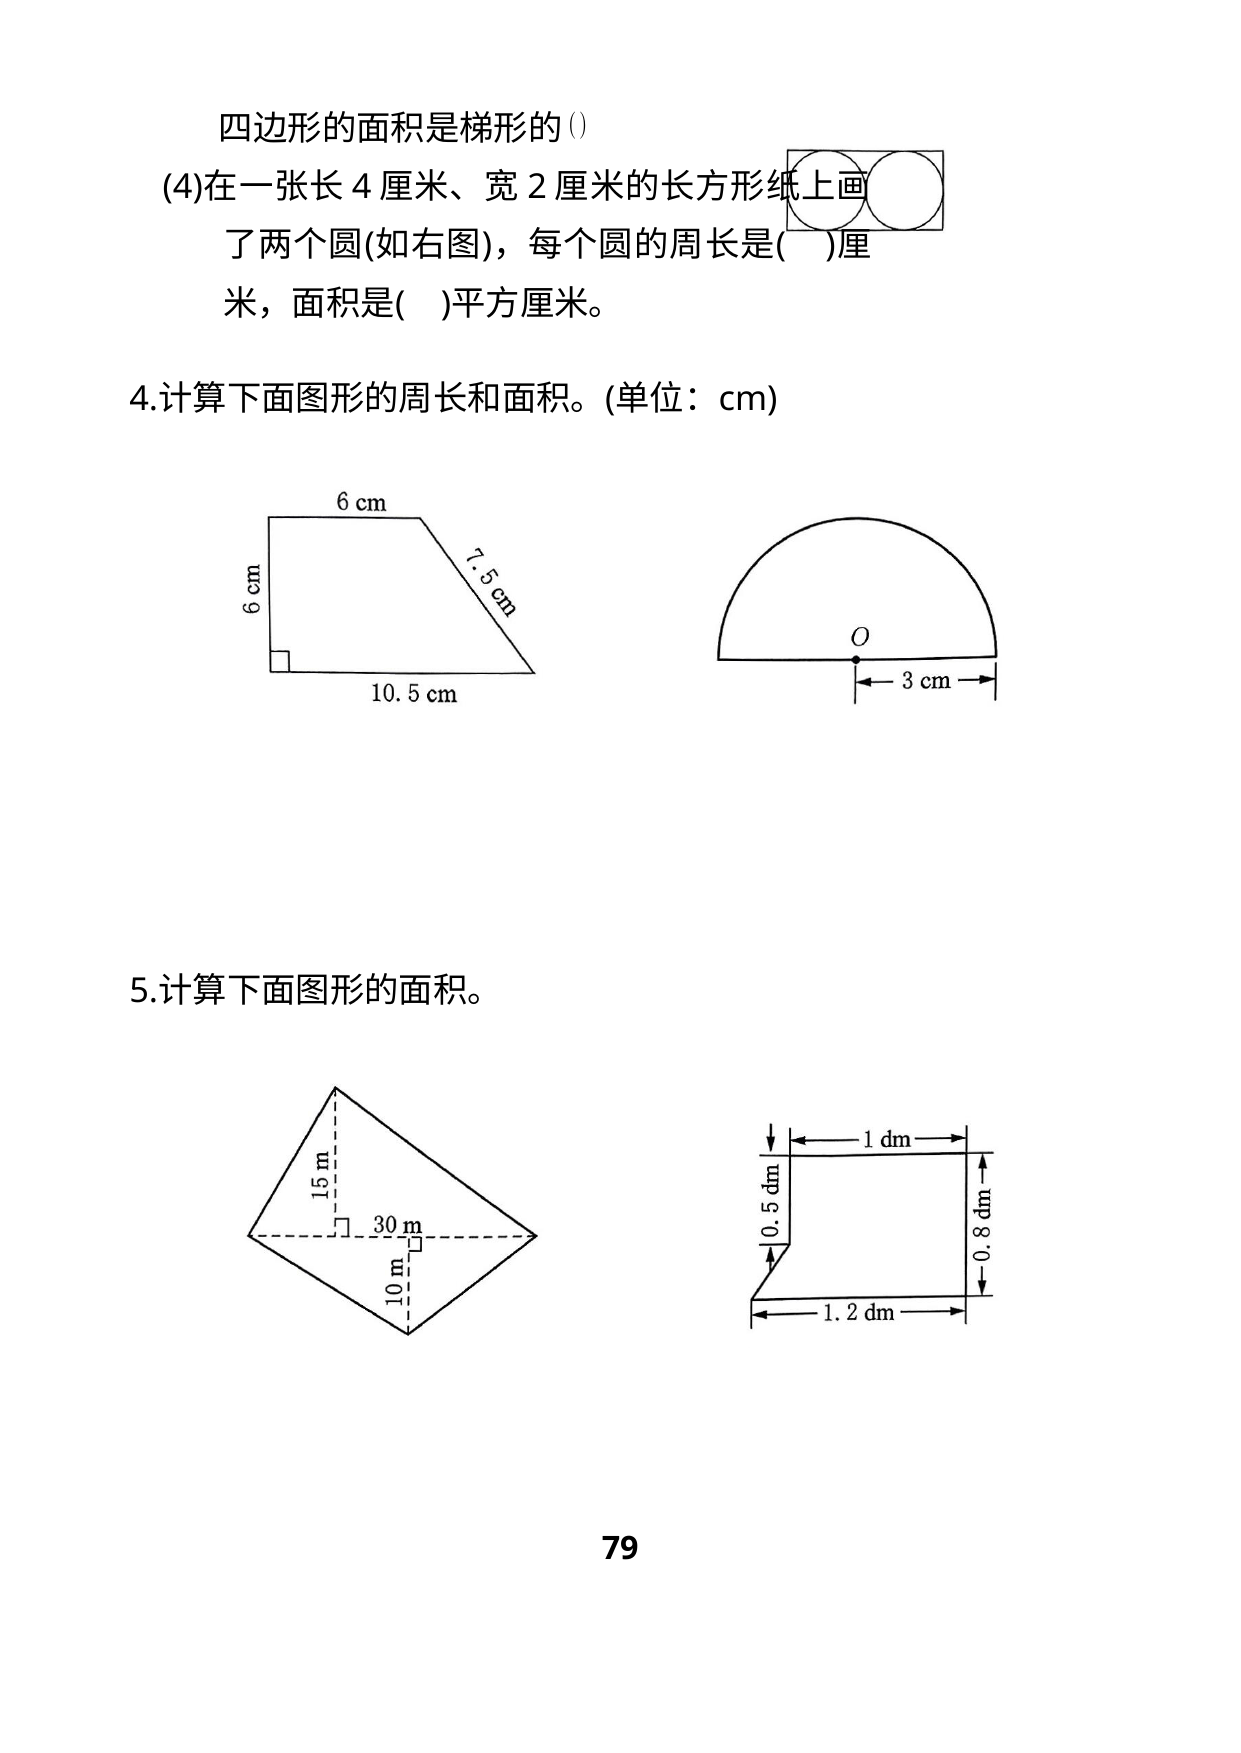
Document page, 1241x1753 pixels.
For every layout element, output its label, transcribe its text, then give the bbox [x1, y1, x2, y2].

picture [871, 150, 948, 234]
text 79 [125, 1525, 1115, 1569]
picture [231, 1072, 1009, 1348]
text 四边形的面积是梯形的 [219, 92, 1115, 150]
text (4)在一张长4厘米、宽2厘米的长方形纸上画了两个圆(如右图)，每个圆的周长是( )厘米，面积是( )平方厘米。 [162, 150, 871, 325]
text 4.计算下面图形的周长和面积。(单位：cm) [129, 362, 1115, 421]
text 5.计算下面图形的面积。 [129, 954, 1115, 1012]
picture [230, 481, 1010, 713]
